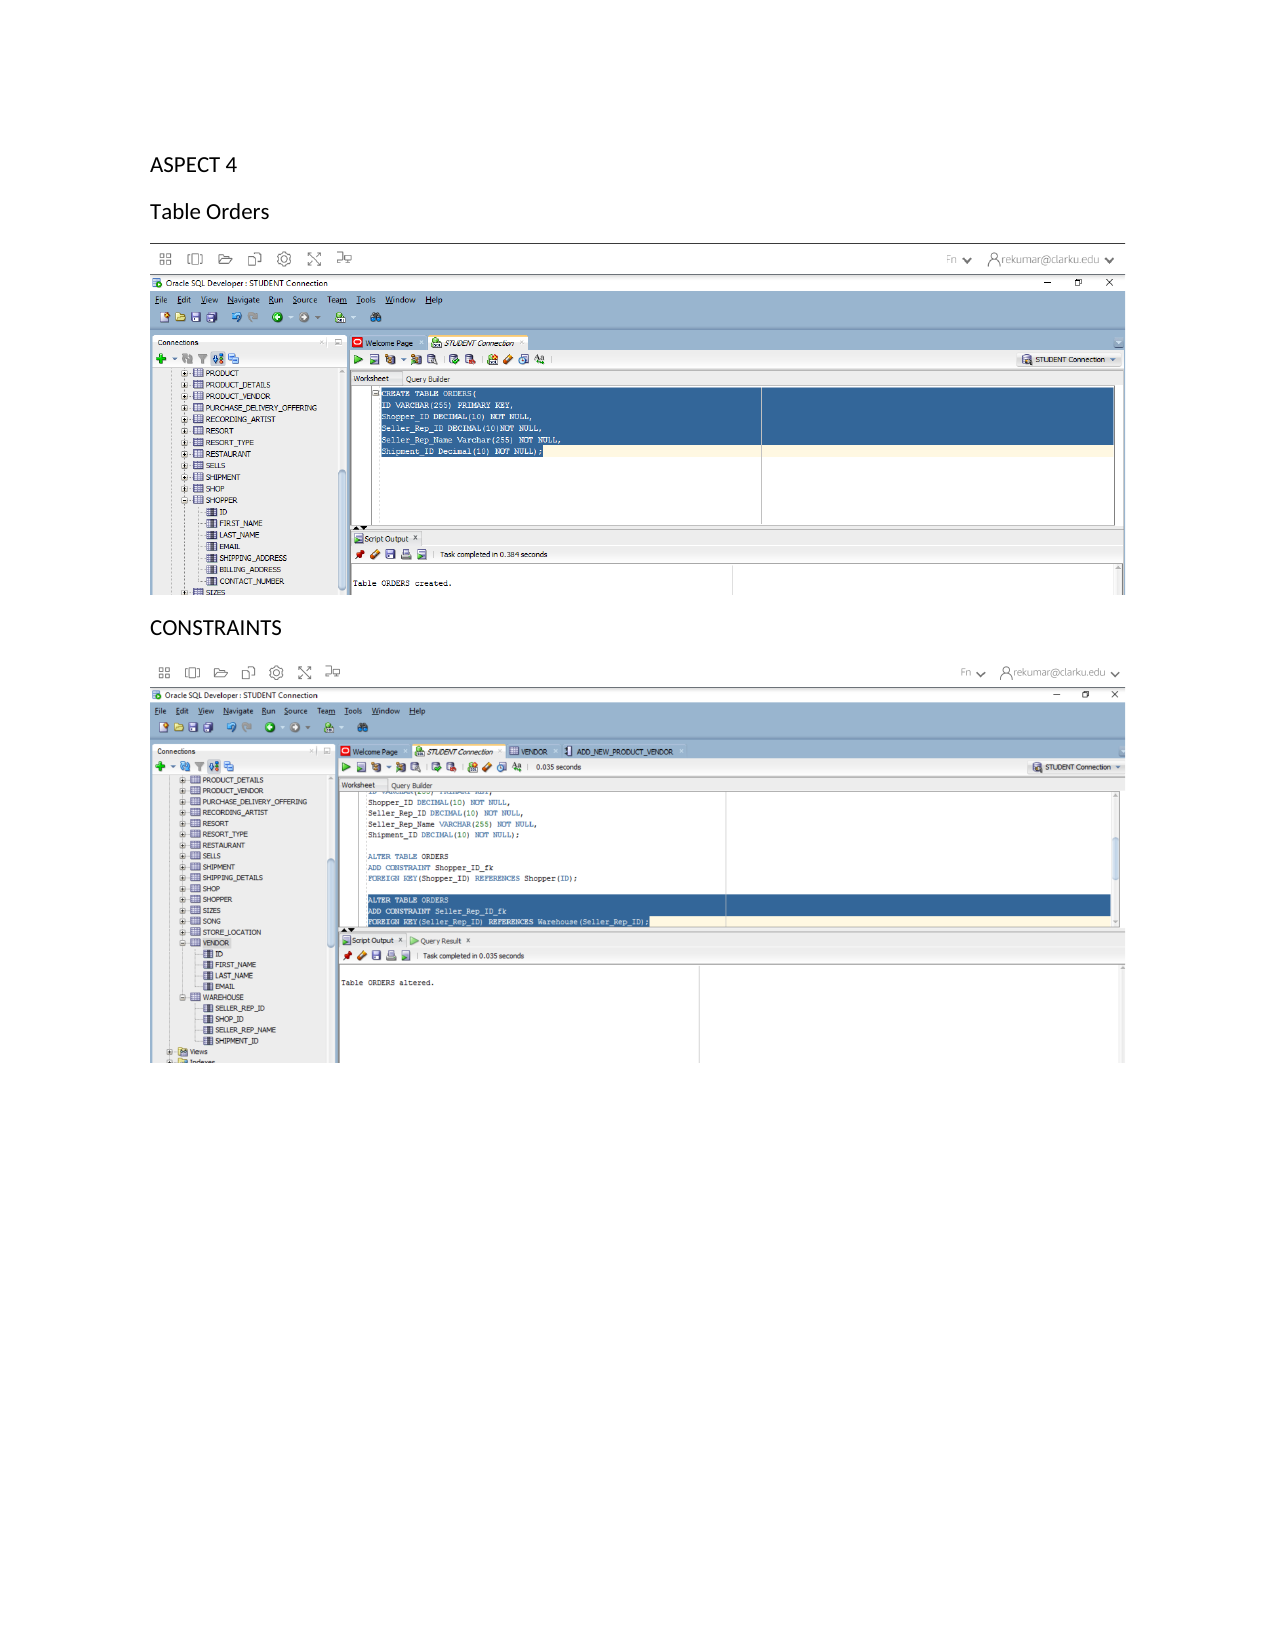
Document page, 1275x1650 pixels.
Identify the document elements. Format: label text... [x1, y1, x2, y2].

text CONSTRAINTS [150, 613, 1125, 641]
picture [150, 660, 1125, 1063]
text Table Orders [150, 197, 1125, 225]
picture [150, 243, 1125, 595]
text ASPECT 4 [150, 150, 1125, 178]
